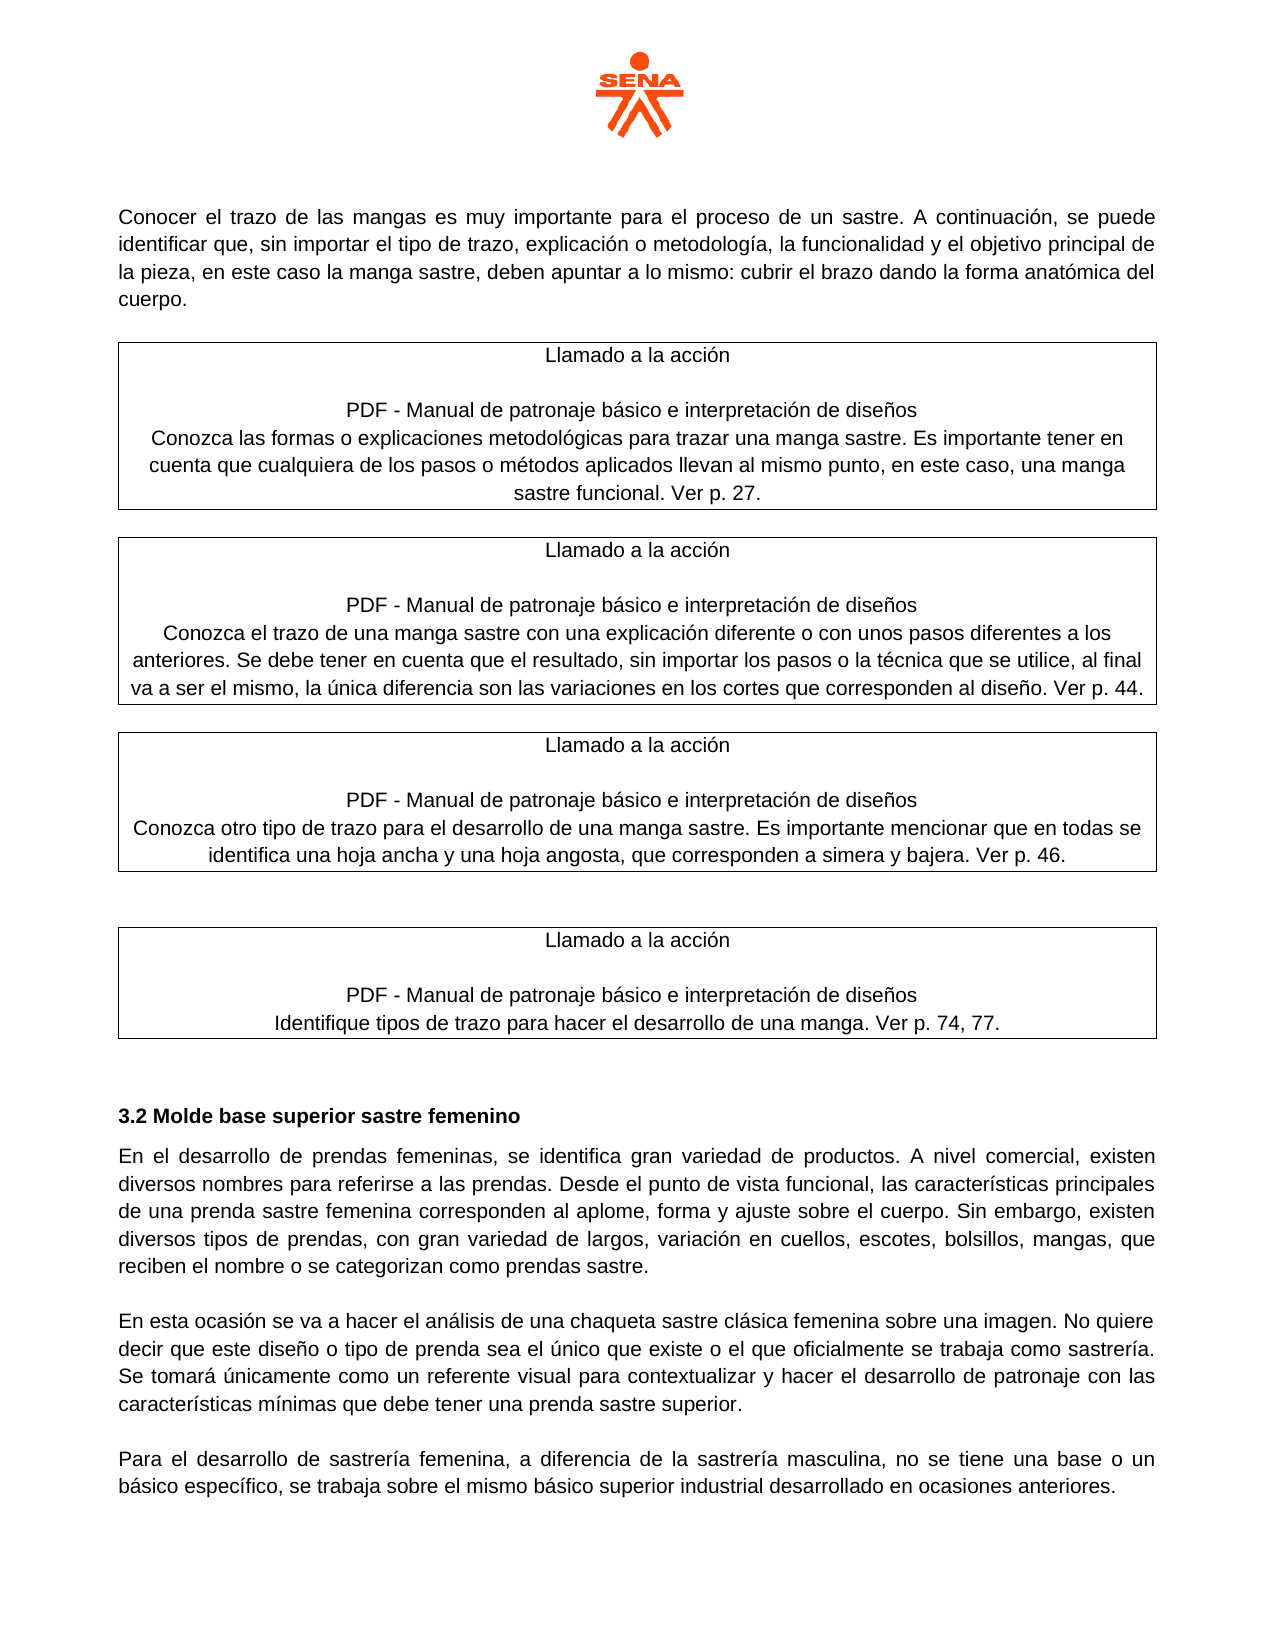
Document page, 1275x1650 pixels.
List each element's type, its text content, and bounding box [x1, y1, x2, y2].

table_header Llamado a la acción PDF - Manual de patronaje básico e interpretación de diseños Conozca las formas o explicaciones metodológicas para trazar una manga sastre. Es importante tener en cuenta que cualquiera de los pasos o métodos aplicados llevan al mismo punto, en este caso, una manga sastre funcional. Ver p. 27. [119, 343, 1156, 508]
text Conocer el trazo de las mangas es muy importante para el proceso de un sastre. A continuación, se puede identificar que, sin importar el tipo de trazo, explicación o metodología, la funcionalidad y el objetivo principal de la pieza, en este caso la manga sastre, deben apuntar a lo mismo: cubrir el brazo dando la forma anatómica del cuerpo. [118, 205, 1157, 311]
table_header Llamado a la acción PDF - Manual de patronaje básico e interpretación de diseños Identifique tipos de trazo para hacer el desarrollo de una manga. Ver p. 74, 77. [119, 928, 1156, 1038]
picture [585, 48, 690, 142]
text En esta ocasión se va a hacer el análisis de una chaqueta sastre clásica femenina sobre una imagen. No quiere decir que este diseño o tipo de prenda sea el único que existe o el que oficialmente se trabaja como sastrería. Se tomará únicamente como un referente visual para contextualizar y hacer el desarrollo de patronaje con las características mínimas que debe tener una prenda sastre superior. [118, 1309, 1157, 1416]
text 3.2 Molde base superior sastre femenino [118, 1104, 1157, 1128]
table_header Llamado a la acción PDF - Manual de patronaje básico e interpretación de diseños Conozca el trazo de una manga sastre con una explicación diferente o con unos pasos diferentes a los anteriores. Se debe tener en cuenta que el resultado, sin importar los pasos o la técnica que se utilice, al final va a ser el mismo, la única diferencia son las variaciones en los cortes que corresponden al diseño. Ver p. 44. [119, 538, 1156, 703]
table_header Llamado a la acción PDF - Manual de patronaje básico e interpretación de diseños Conozca otro tipo de trazo para el desarrollo de una manga sastre. Es importante mencionar que en todas se identifica una hoja ancha y una hoja angosta, que corresponden a simera y bajera. Ver p. 46. [119, 733, 1156, 871]
text En el desarrollo de prendas femeninas, se identifica gran variedad de productos. A nivel comercial, existen diversos nombres para referirse a las prendas. Desde el punto de vista funcional, las características principales de una prenda sastre femenina corresponden al aplome, forma y ajuste sobre el cuerpo. Sin embargo, existen diversos tipos de prendas, con gran variedad de largos, variación en cuellos, escotes, bolsillos, mangas, que reciben el nombre o se categorizan como prendas sastre. [118, 1144, 1157, 1278]
text Para el desarrollo de sastrería femenina, a diferencia de la sastrería masculina, no se tiene una base o un básico específico, se trabaja sobre el mismo básico superior industrial desarrollado en ocasiones anteriores. [118, 1447, 1157, 1498]
